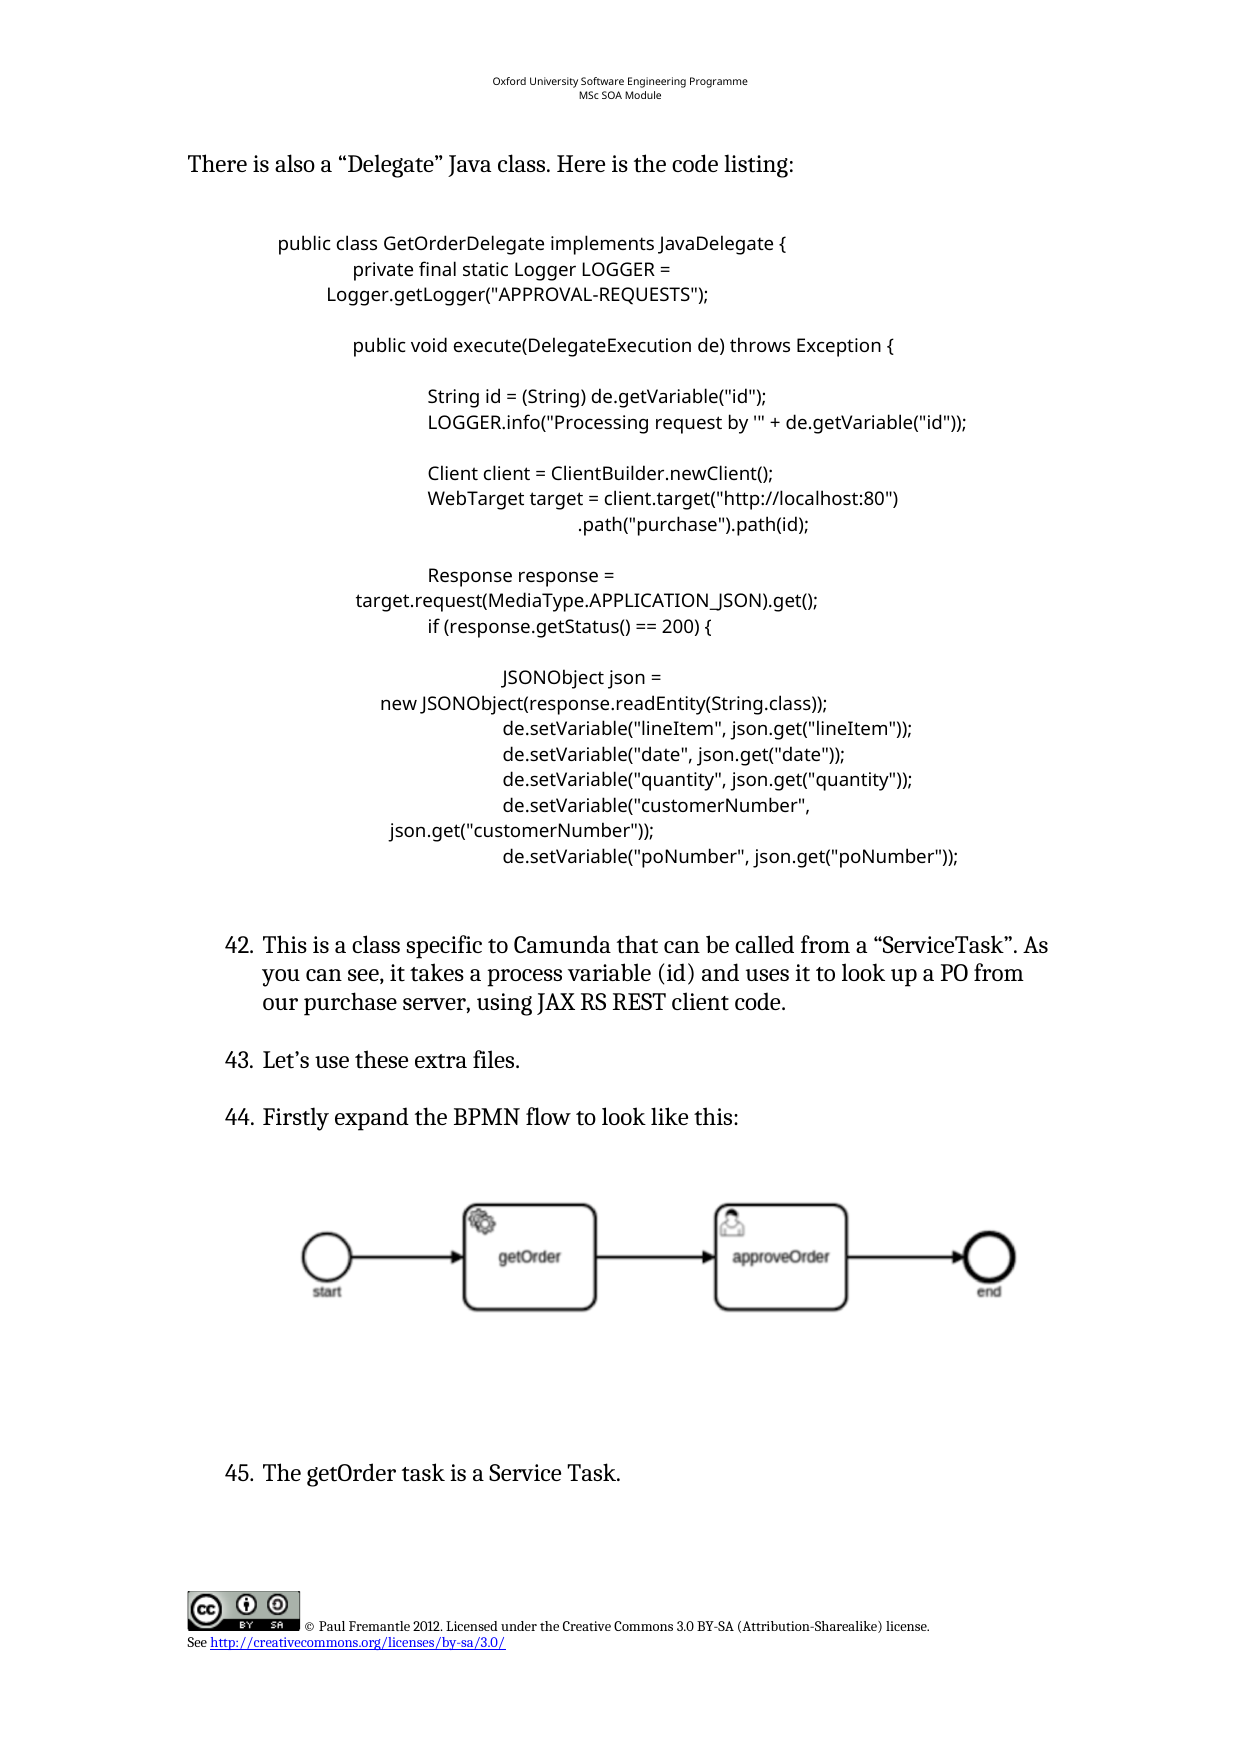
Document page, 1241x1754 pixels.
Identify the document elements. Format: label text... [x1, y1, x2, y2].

list The getOrder task is a Service Task. [225, 1459, 1053, 1516]
list Let’s use these extra files. [225, 1046, 1053, 1103]
list This is a class specific to Camunda that can be called from a “ServiceTask”. As you can see, it takes a process variable (id) and uses it to look up a PO from our purchase server, using JAX RS REST client code. [225, 931, 1053, 1046]
picture [187, 1591, 300, 1631]
picture [262, 1131, 1128, 1459]
